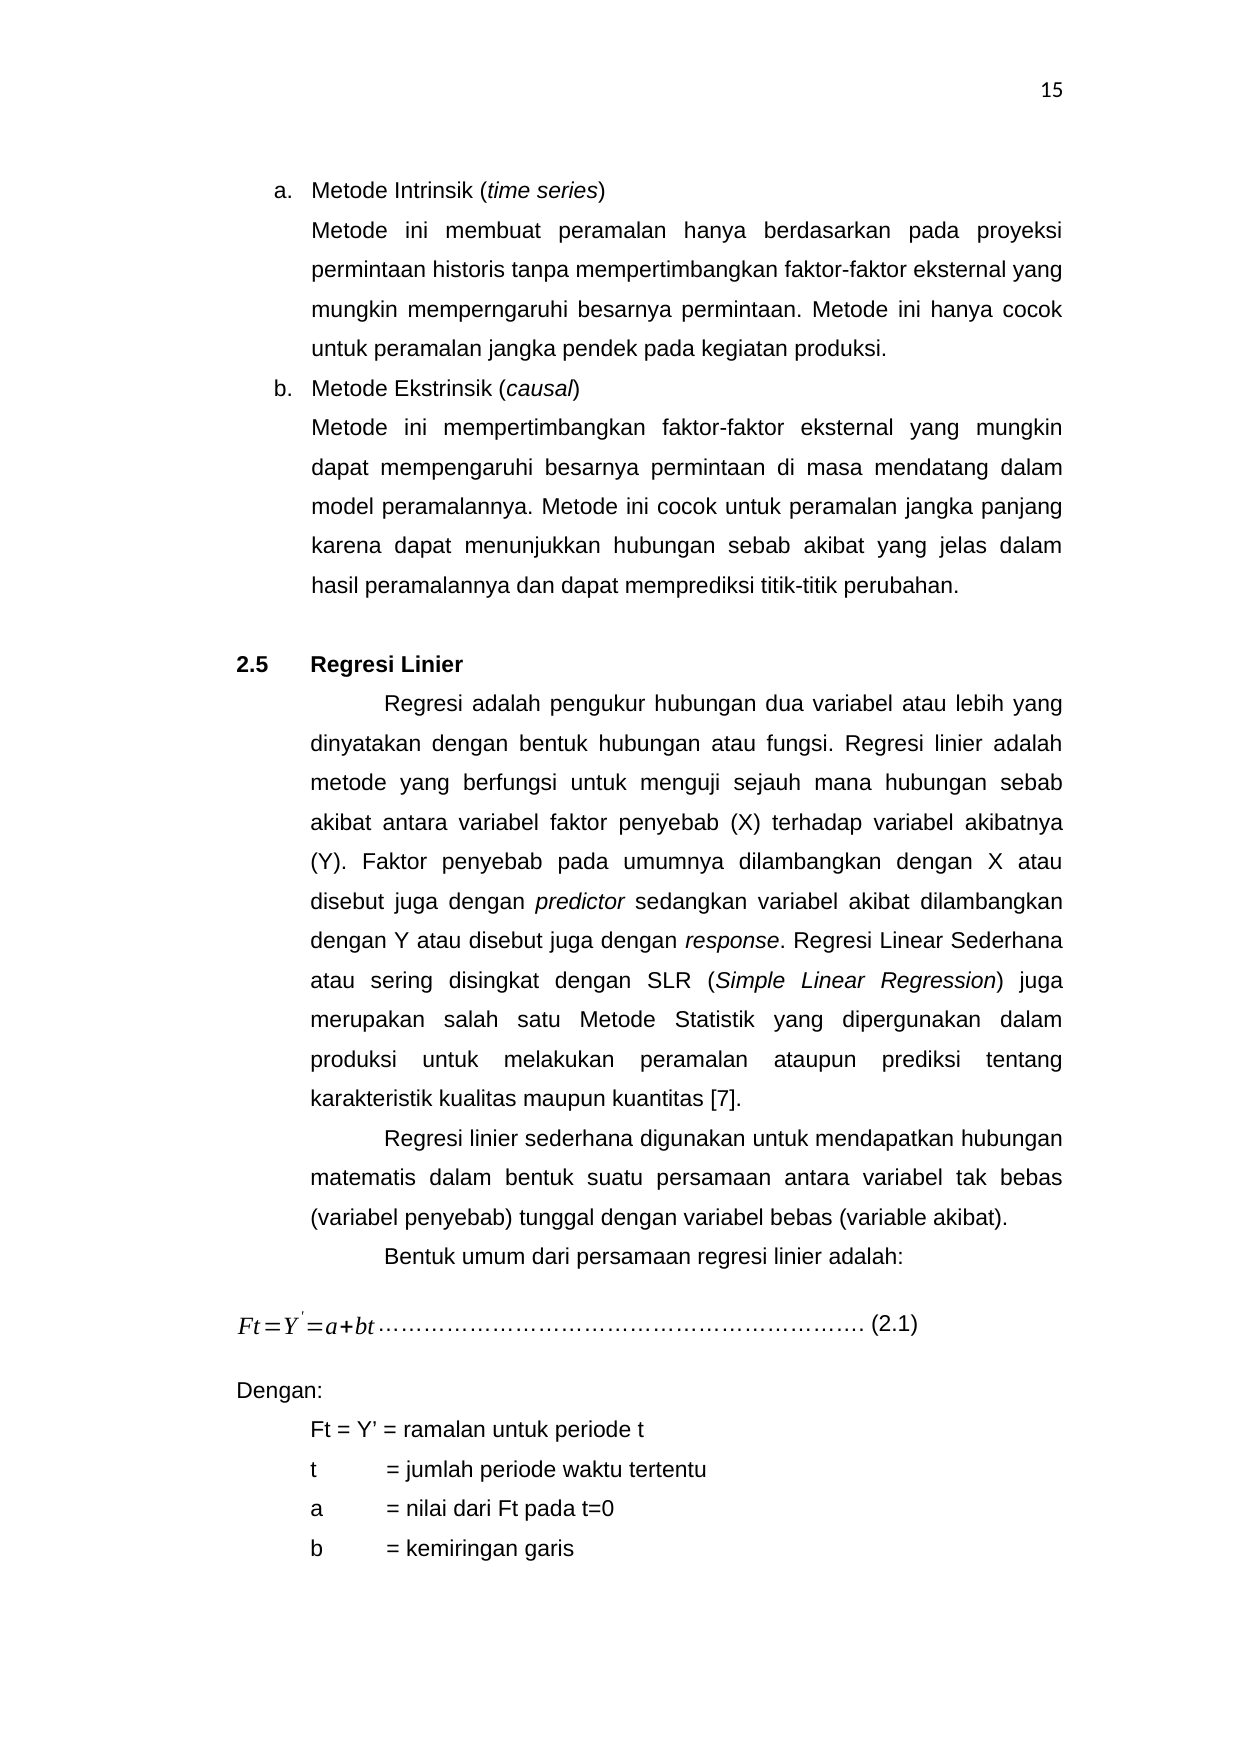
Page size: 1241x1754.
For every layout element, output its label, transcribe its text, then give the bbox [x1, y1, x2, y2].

list Metode Ekstrinsik (causal) [274, 374, 1063, 401]
text Ft = Y’ = ramalan untuk periode t [236, 1416, 1063, 1443]
text ………………………………………………………. (2.1) [236, 1308, 1063, 1339]
text b = kemiringan garis [236, 1535, 1063, 1561]
text t = jumlah periode waktu tertentu [236, 1456, 1063, 1482]
text Bentuk umum dari persamaan regresi linier adalah: [310, 1243, 1063, 1269]
text Dengan: [236, 1377, 1063, 1403]
list Metode ini membuat peramalan hanya berdasarkan pada proyeksi permintaan historis tanpa mempertimbangkan faktor-faktor eksternal yang mungkin memperngaruhi besarnya permintaan. Metode ini hanya cocok untuk peramalan jangka pendek pada kegiatan produksi. [311, 217, 1063, 361]
text a = nilai dari Ft pada t=0 [236, 1495, 1063, 1522]
subtitle Regresi Linier [236, 651, 1063, 677]
list Metode Intrinsik (time series) [274, 177, 1063, 203]
text Regresi adalah pengukur hubungan dua variabel atau lebih yang dinyatakan dengan bentuk hubungan atau fungsi. Regresi linier adalah metode yang berfungsi untuk menguji sejauh mana hubungan sebab akibat antara variabel faktor penyebab (X) terhadap variabel akibatnya (Y). Faktor penyebab pada umumnya dilambangkan dengan X atau disebut juga dengan predictor sedangkan variabel akibat dilambangkan dengan Y atau disebut juga dengan response. Regresi Linear Sederhana atau sering disingkat dengan SLR (Simple Linear Regression) juga merupakan salah satu Metode Statistik yang dipergunakan dalam produksi untuk melakukan peramalan ataupun prediksi tentang karakteristik kualitas maupun kuantitas [7]. [310, 690, 1063, 1112]
list Metode ini mempertimbangkan faktor-faktor eksternal yang mungkin dapat mempengaruhi besarnya permintaan di masa mendatang dalam model peramalannya. Metode ini cocok untuk peramalan jangka panjang karena dapat menunjukkan hubungan sebab akibat yang jelas dalam hasil peramalannya dan dapat memprediksi titik-titik perubahan. [311, 414, 1063, 598]
text Regresi linier sederhana digunakan untuk mendapatkan hubungan matematis dalam bentuk suatu persamaan antara variabel tak bebas (variabel penyebab) tunggal dengan variabel bebas (variable akibat). [310, 1125, 1063, 1230]
